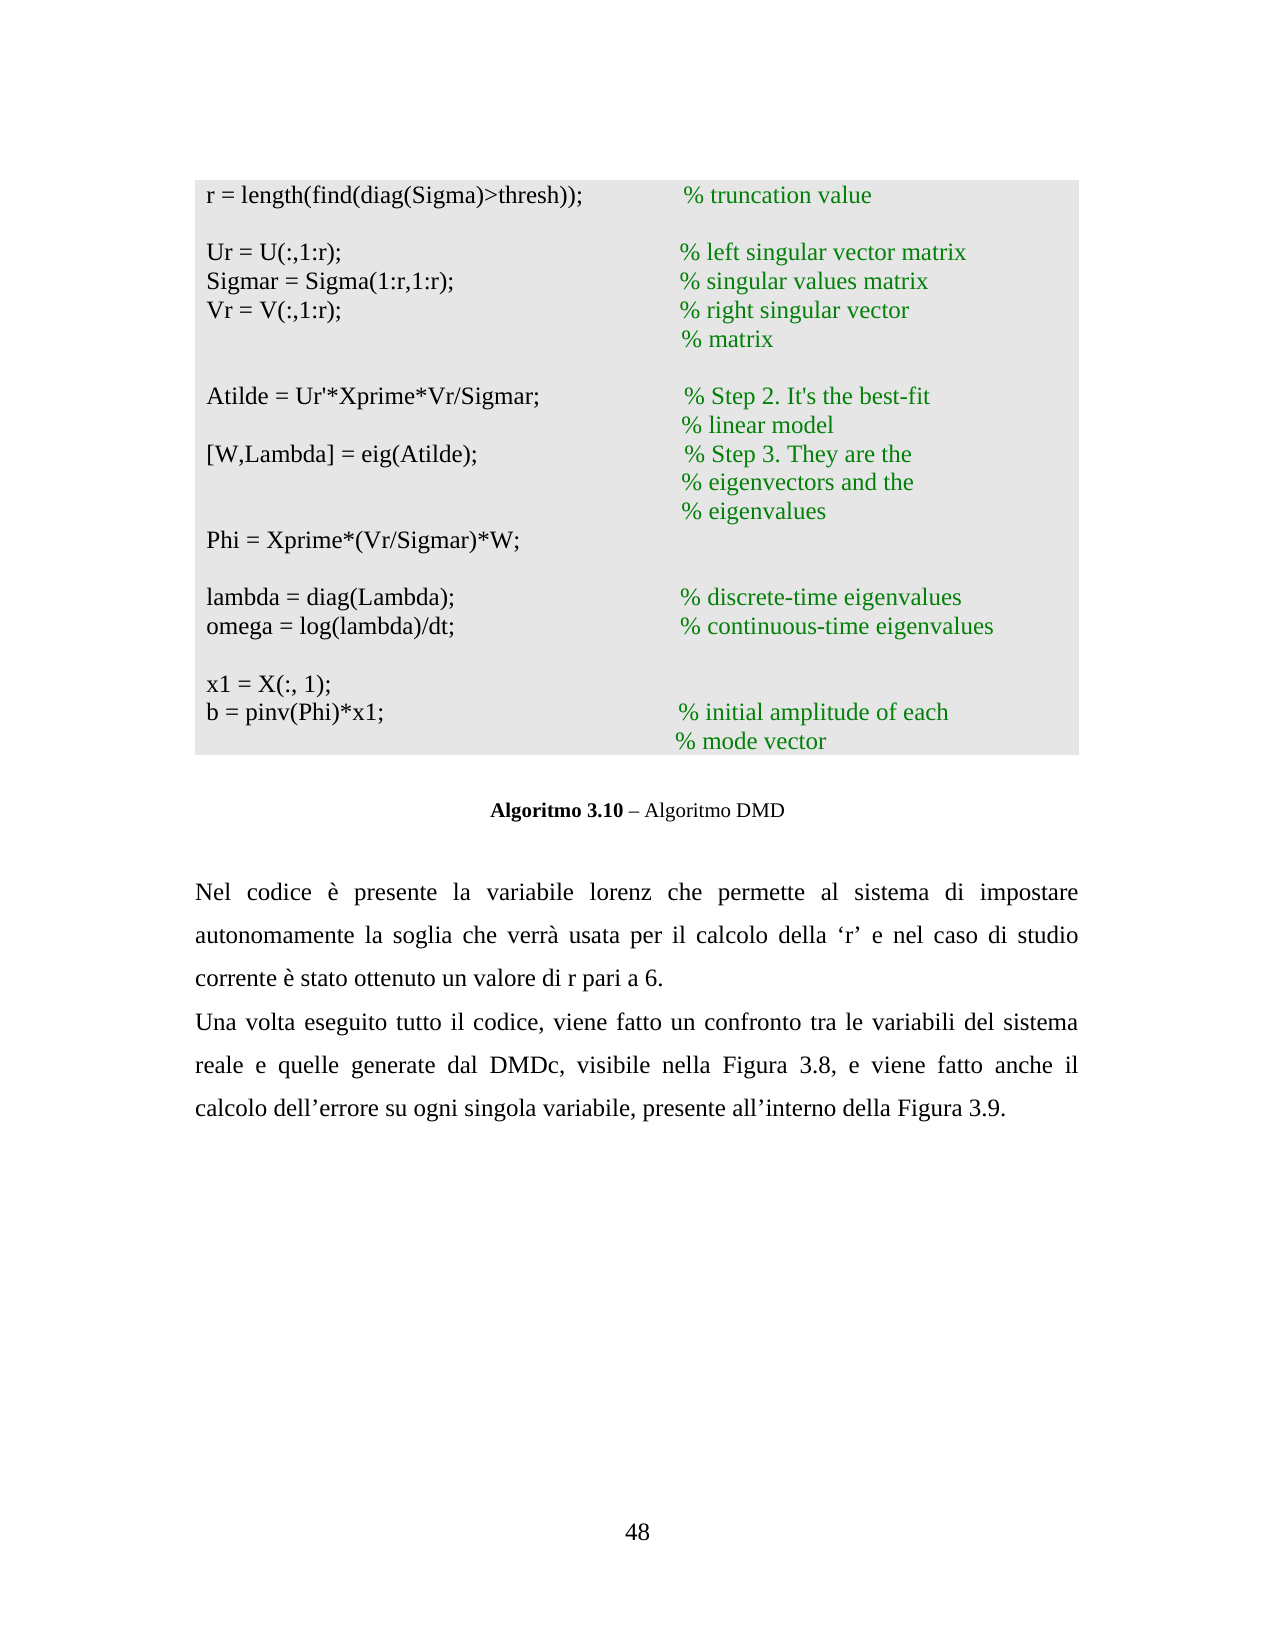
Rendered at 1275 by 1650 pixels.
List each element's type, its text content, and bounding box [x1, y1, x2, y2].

text Una volta eseguito tutto il codice, viene fatto un confronto tra le variabili del sistema reale e quelle generate dal DMDc, visibile nella Figura 3.8, e viene fatto anche il calcolo dell’errore su ogni singola variabile, presente all’interno della Figura 3.9. [195, 1007, 1080, 1122]
text Algoritmo 3.10 – Algoritmo DMD [195, 798, 1080, 822]
text Nel codice è presente la variabile lorenz che permette al sistema di impostare autonomamente la soglia che verrà usata per il calcolo della ‘r’ e nel caso di studio corrente è stato ottenuto un valore di r pari a 6. [195, 877, 1080, 992]
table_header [195, 180, 1079, 755]
